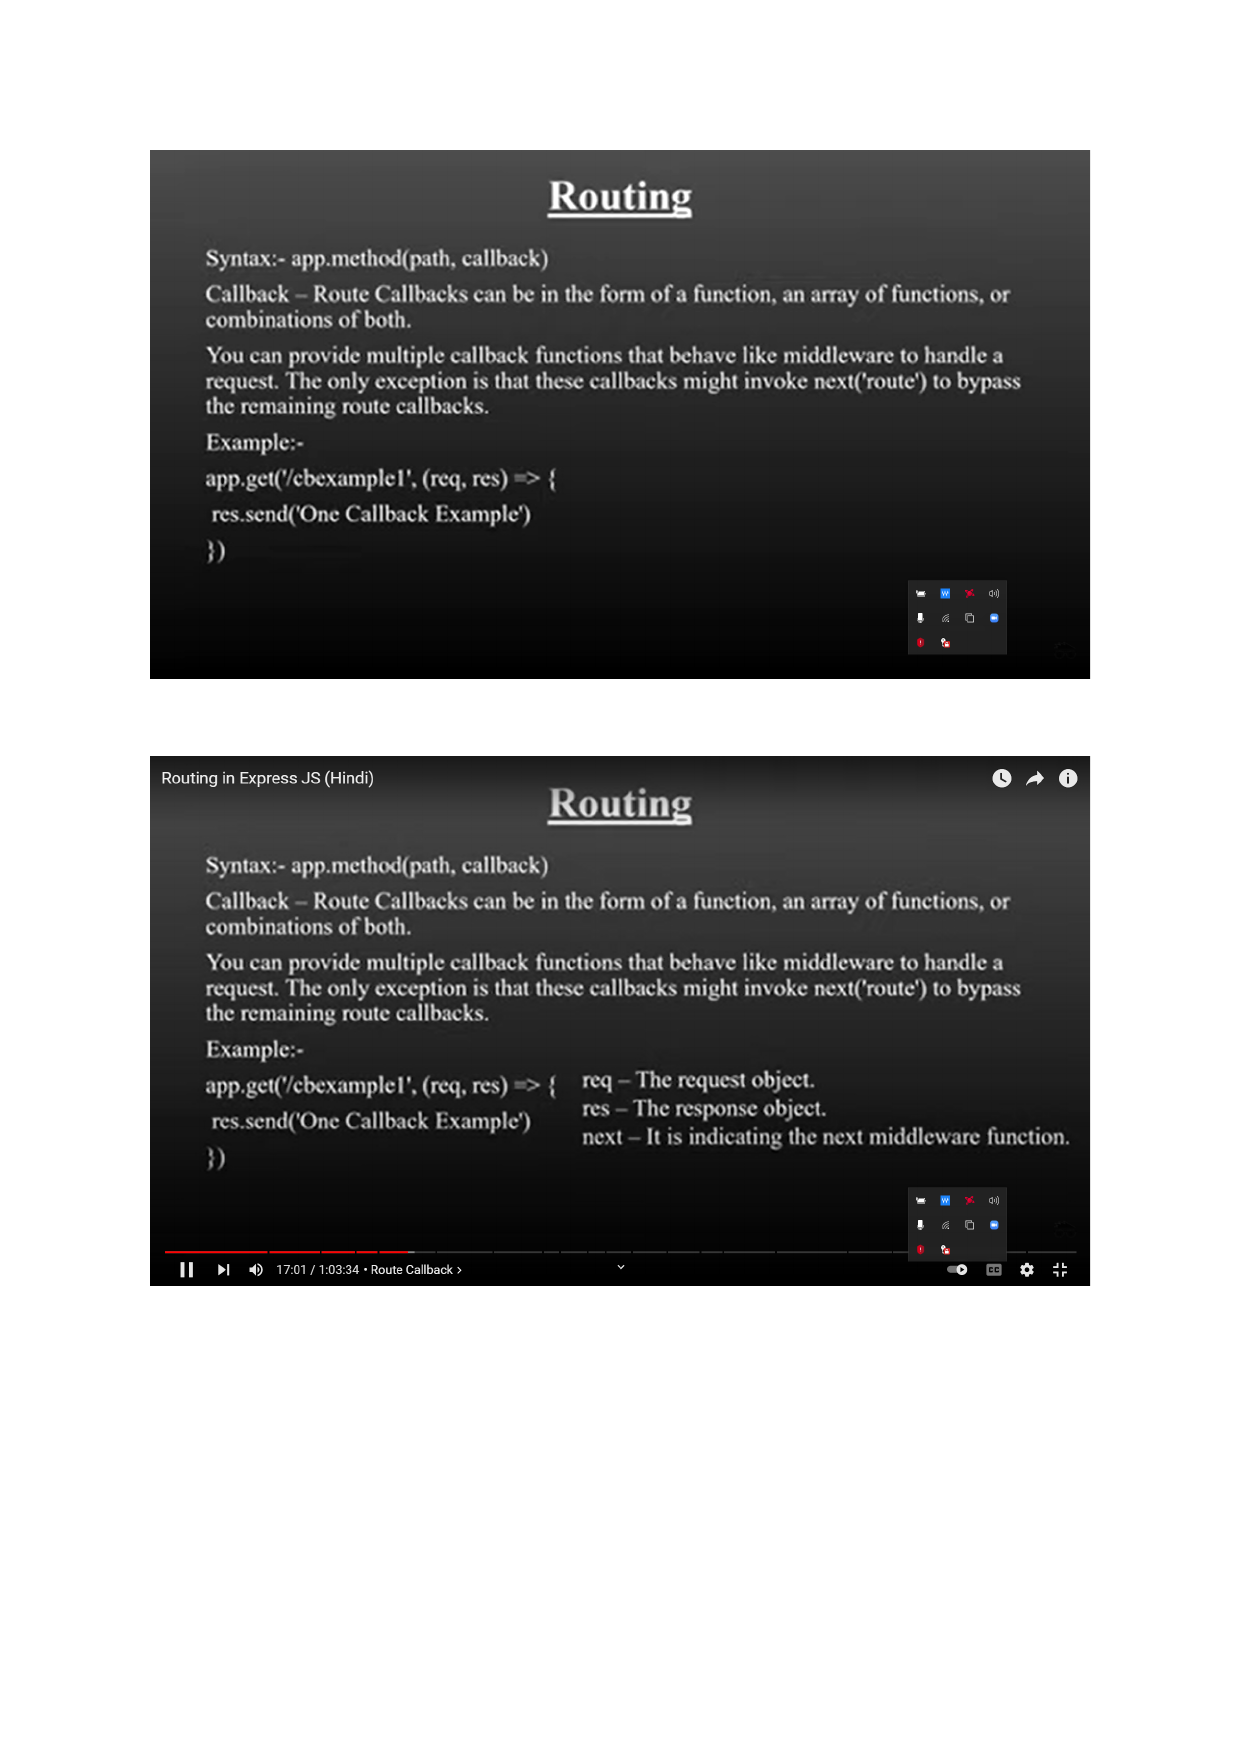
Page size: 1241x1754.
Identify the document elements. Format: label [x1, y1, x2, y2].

picture [150, 150, 1091, 679]
picture [150, 756, 1091, 1286]
